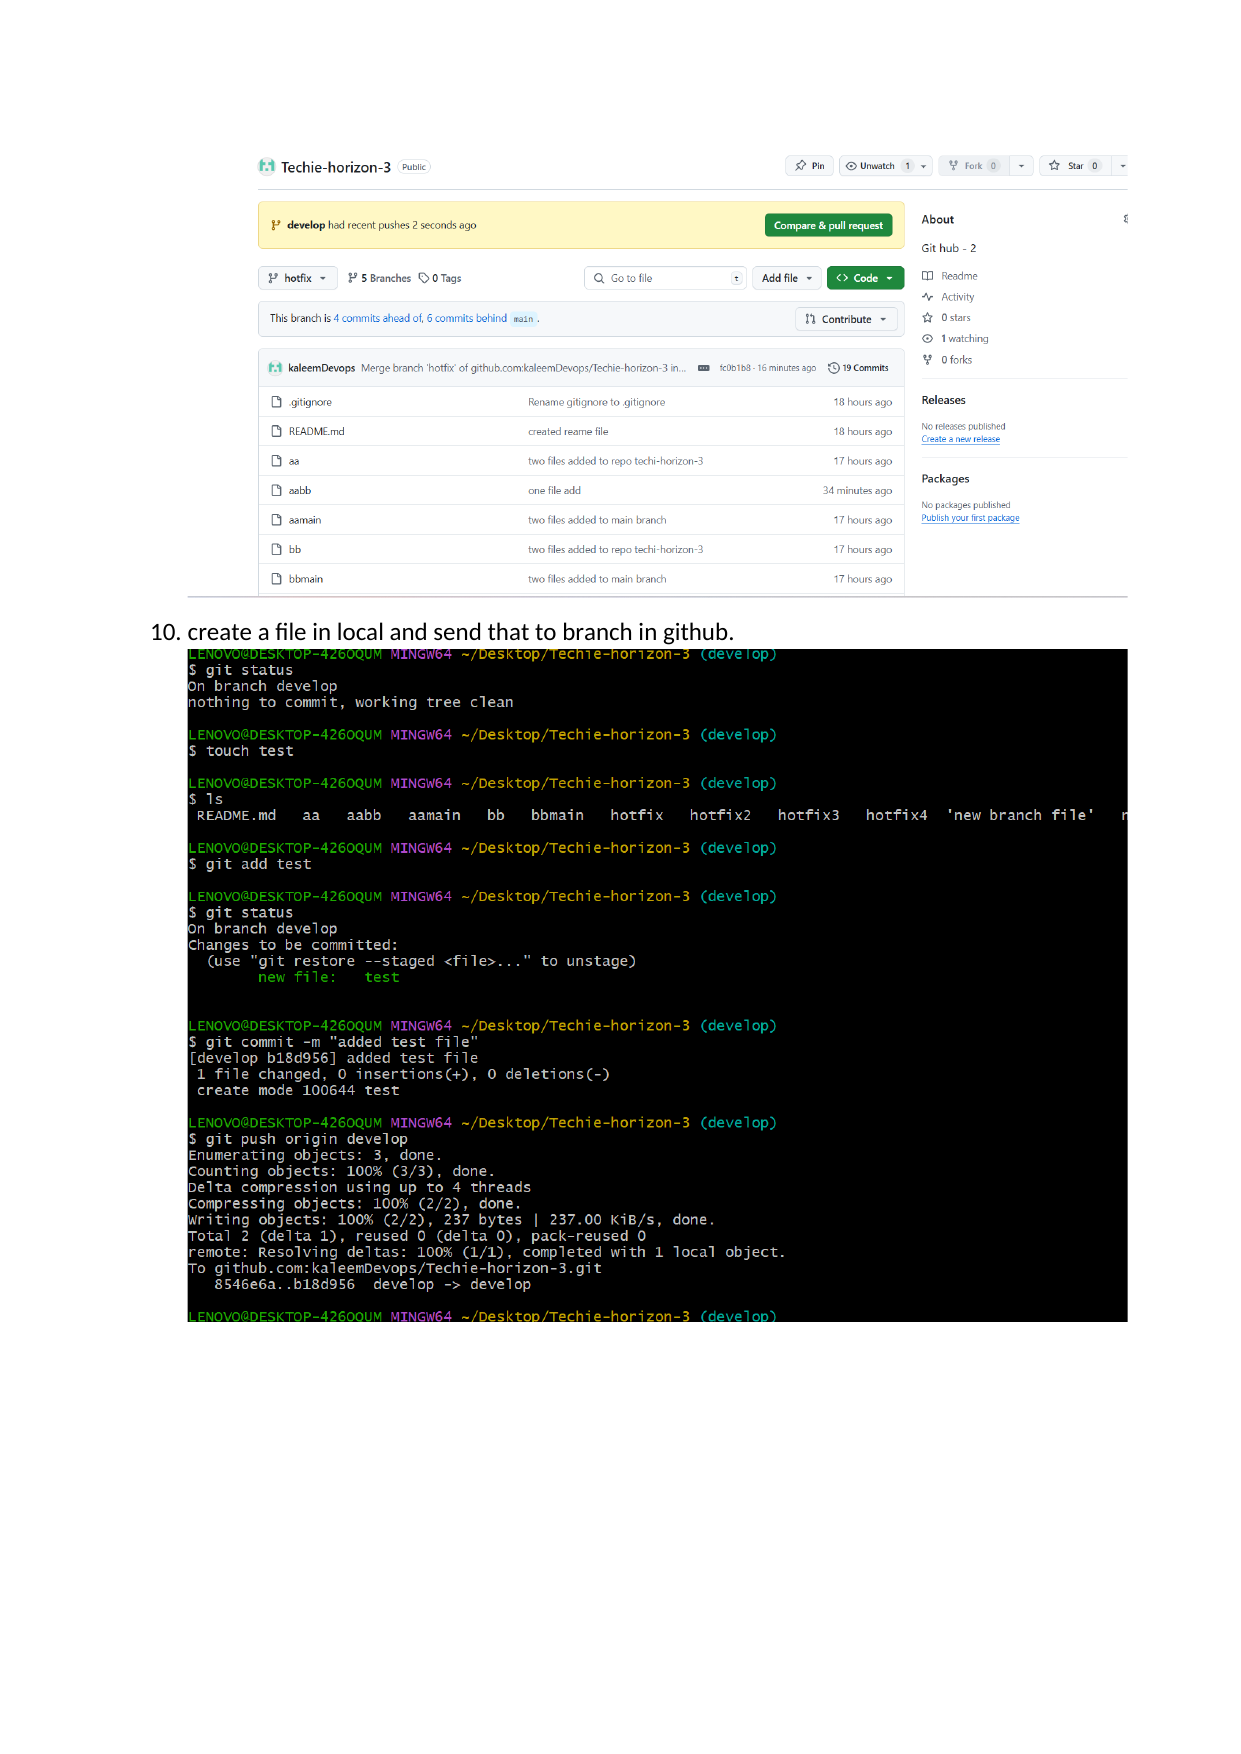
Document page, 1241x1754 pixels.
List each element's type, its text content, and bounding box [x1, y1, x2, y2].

picture [187, 150, 1128, 598]
list create a file in local and send that to branch in github. [150, 616, 1090, 647]
picture [187, 649, 1128, 1322]
